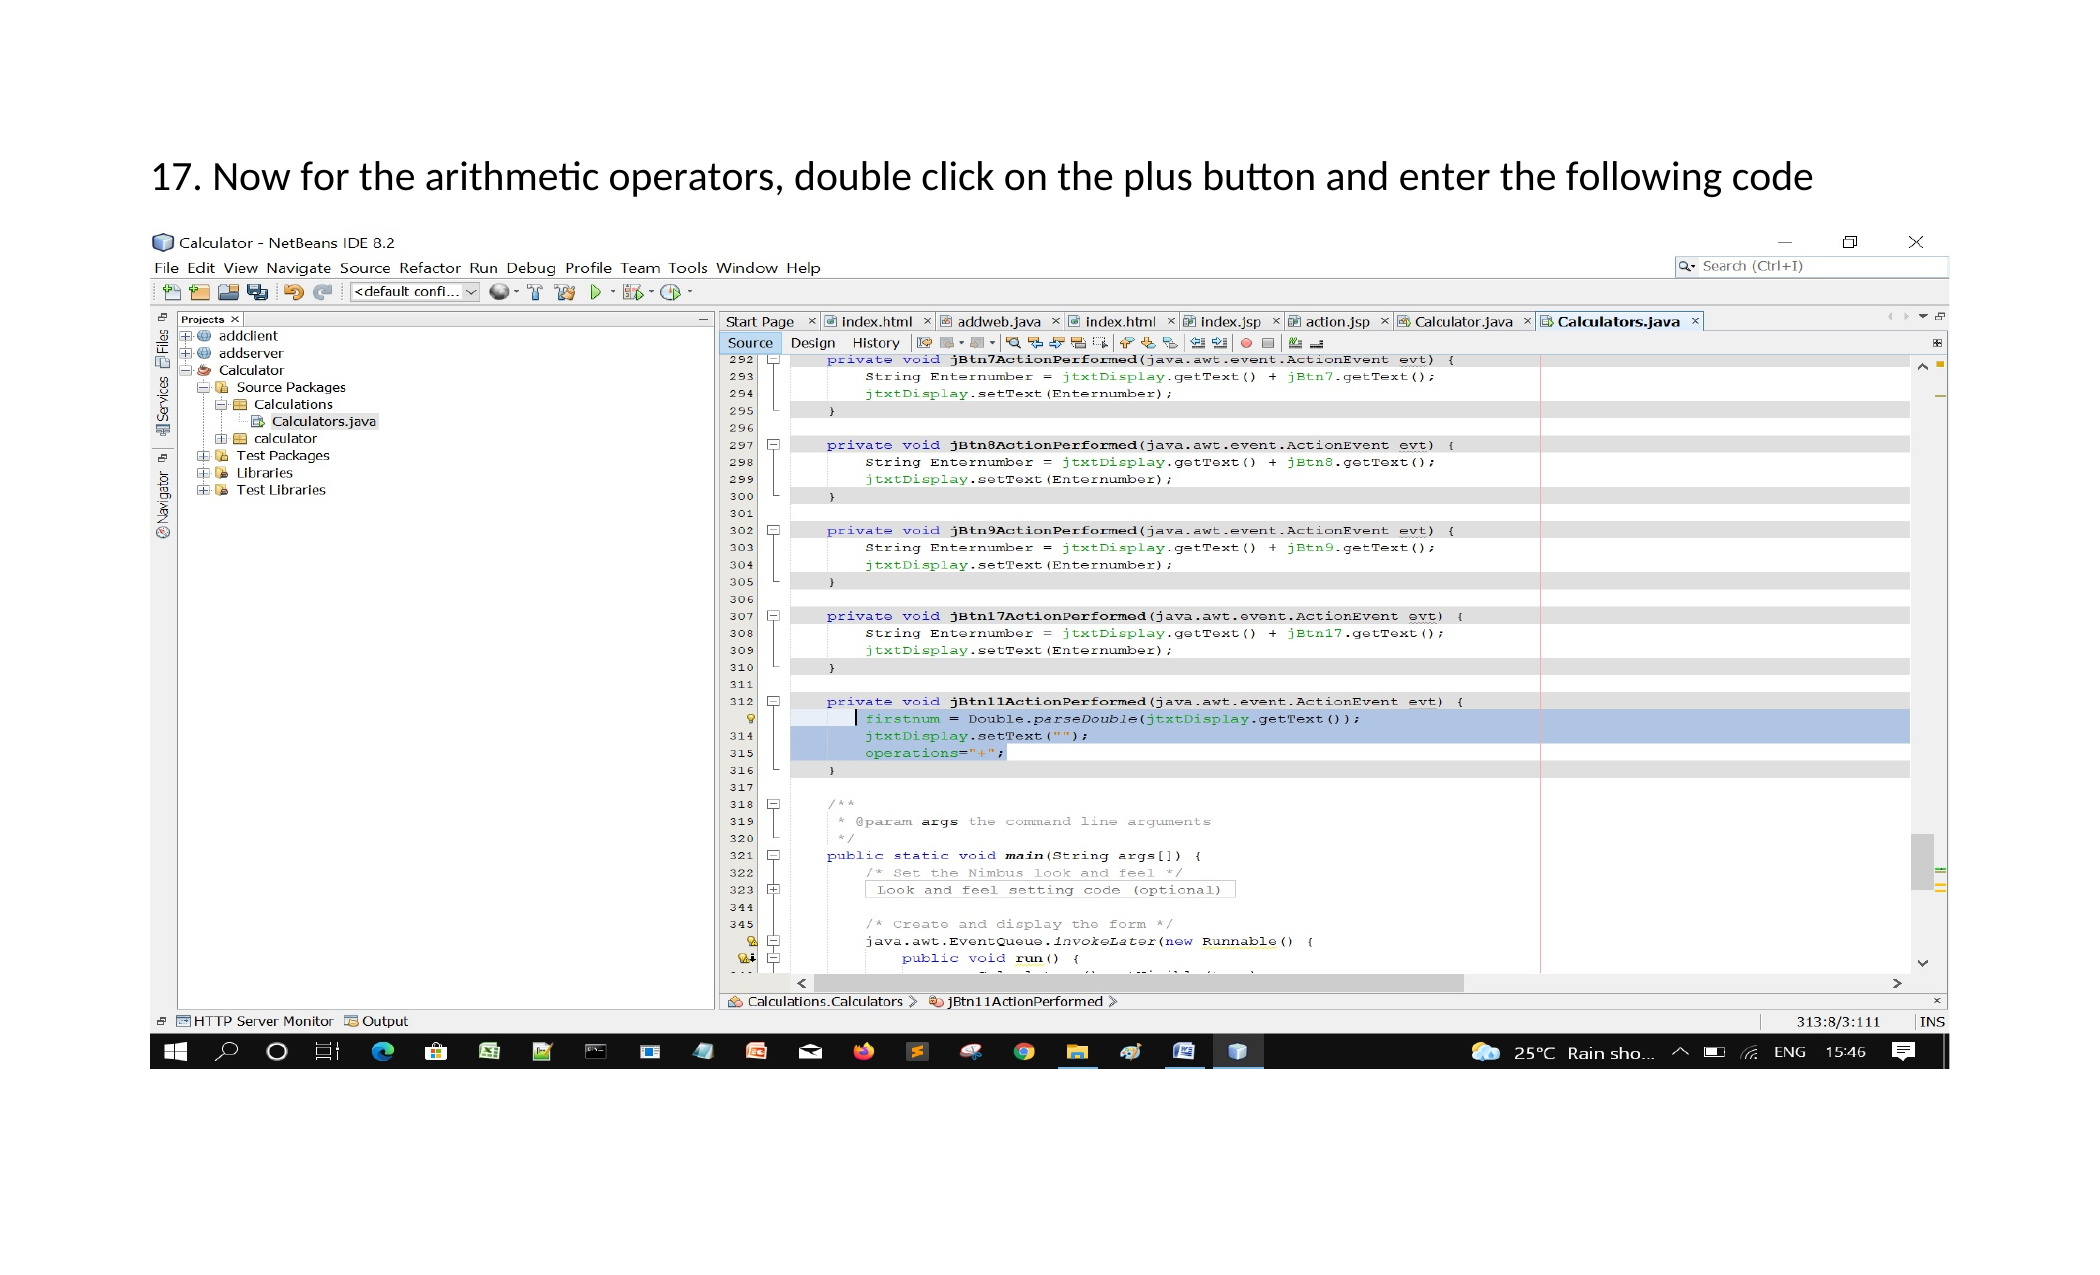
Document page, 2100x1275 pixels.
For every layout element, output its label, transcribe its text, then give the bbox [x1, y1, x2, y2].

picture [150, 229, 1950, 1069]
text 17. Now for the arithmetic operators, double click on the plus button and enter the following code [150, 150, 1950, 201]
